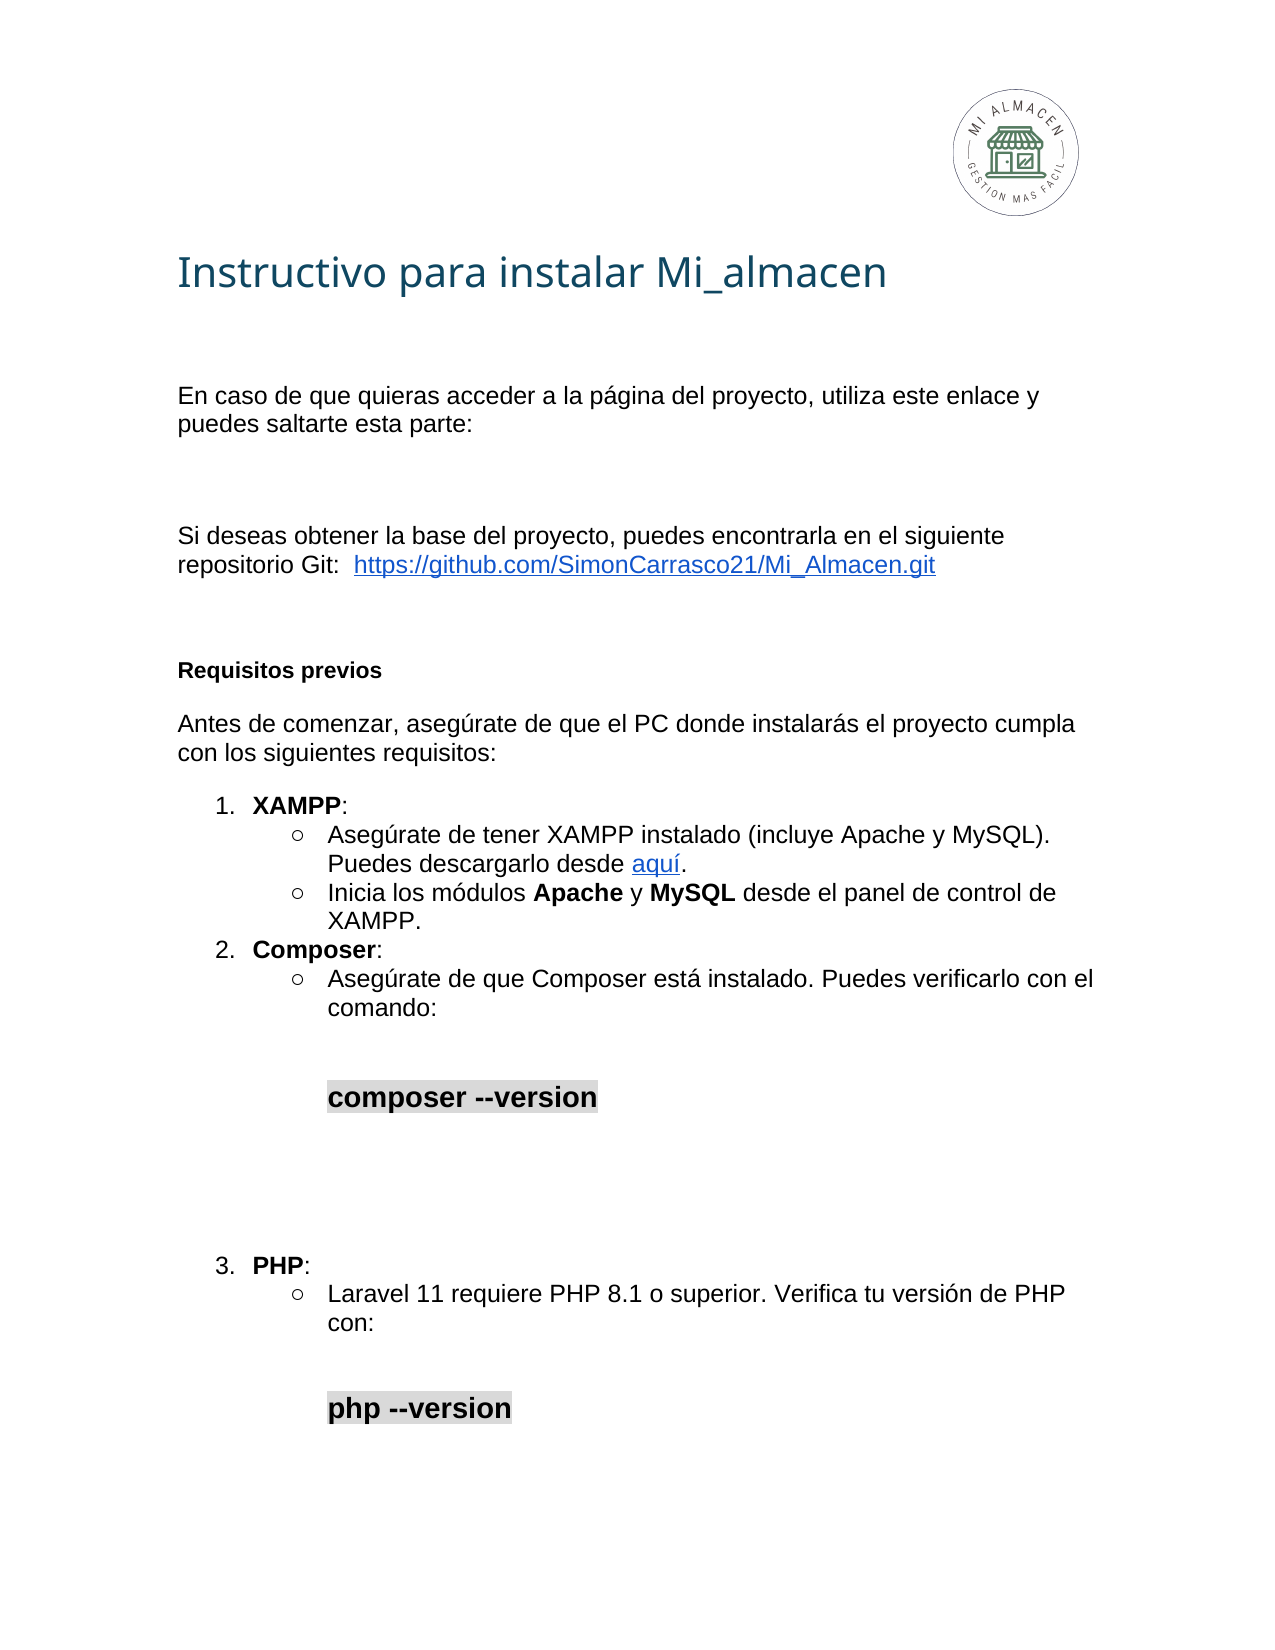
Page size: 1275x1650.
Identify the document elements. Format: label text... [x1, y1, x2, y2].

list Asegúrate de que Composer está instalado. Puedes verificarlo con el comando: [290, 964, 1098, 1021]
list XAMPP: [215, 791, 1098, 820]
list Inicia los módulos Apache y MySQL desde el panel de control de XAMPP. [290, 877, 1098, 935]
text php --version [327, 1362, 1098, 1424]
text Si deseas obtener la base del proyecto, puedes encontrarla en el siguiente repositorio Git: https://github.com/SimonCarrasco21/Mi_Almacen.git [177, 521, 1098, 579]
list PHP: [215, 1251, 1098, 1279]
text composer --version [327, 1046, 1098, 1113]
subtitle Requisitos previos [177, 657, 1098, 684]
list Composer: [215, 935, 1098, 964]
list Laravel 11 requiere PHP 8.1 o superior. Verifica tu versión de PHP con: [290, 1279, 1098, 1337]
subtitle Instructivo para instalar Mi_almacen [177, 243, 1098, 300]
list Asegúrate de tener XAMPP instalado (incluye Apache y MySQL). Puedes descargarlo desde aquí. [290, 820, 1098, 877]
picture [937, 73, 1098, 235]
text En caso de que quieras acceder a la página del proyecto, utiliza este enlace y puedes saltarte esta parte: [177, 381, 1098, 438]
text Antes de comenzar, asegúrate de que el PC donde instalarás el proyecto cumpla con los siguientes requisitos: [177, 709, 1098, 766]
